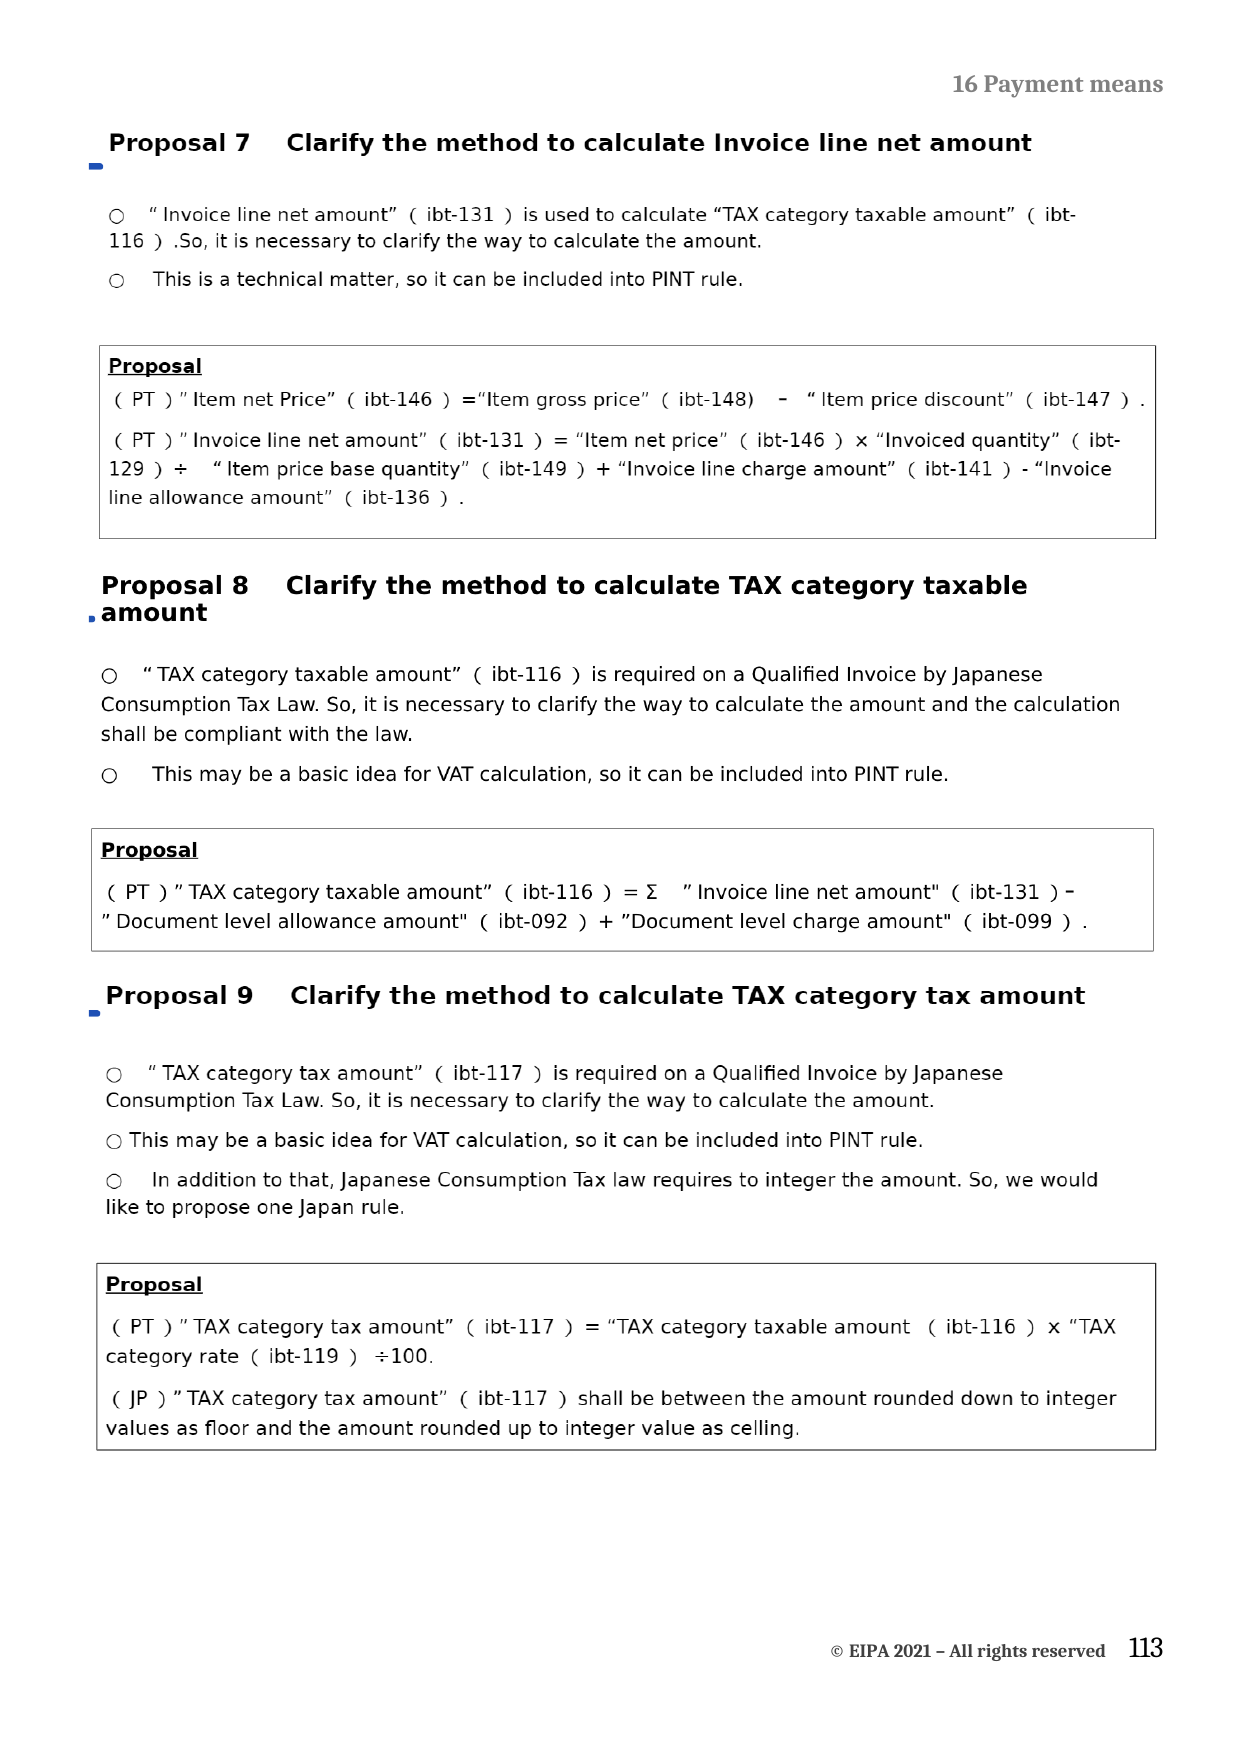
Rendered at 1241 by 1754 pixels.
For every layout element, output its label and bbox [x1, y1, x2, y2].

picture [88, 974, 1164, 1461]
picture [88, 122, 1164, 546]
picture [88, 558, 1164, 963]
